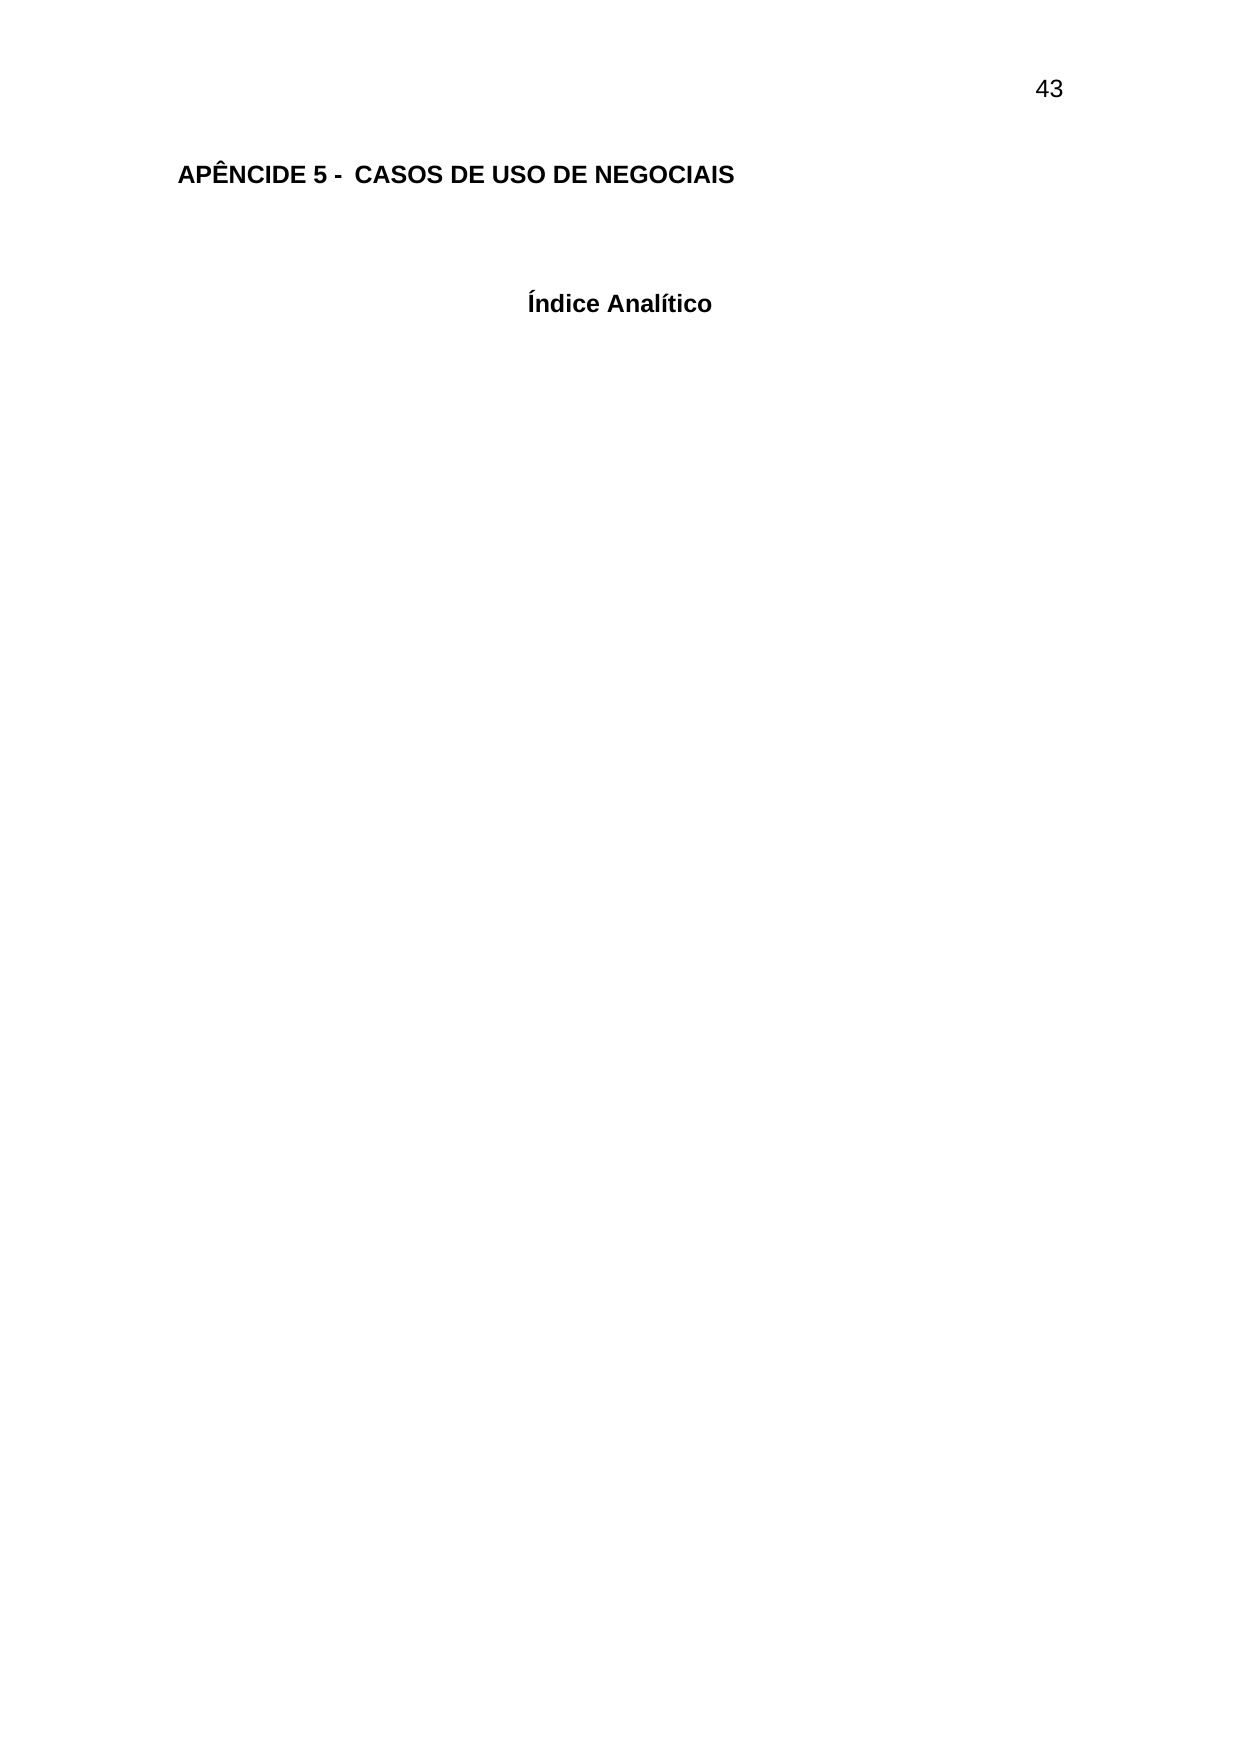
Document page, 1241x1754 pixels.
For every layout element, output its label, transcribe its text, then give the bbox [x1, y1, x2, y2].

text Casos de Uso de negociais [177, 160, 1063, 189]
text Índice Analítico [177, 289, 1063, 318]
